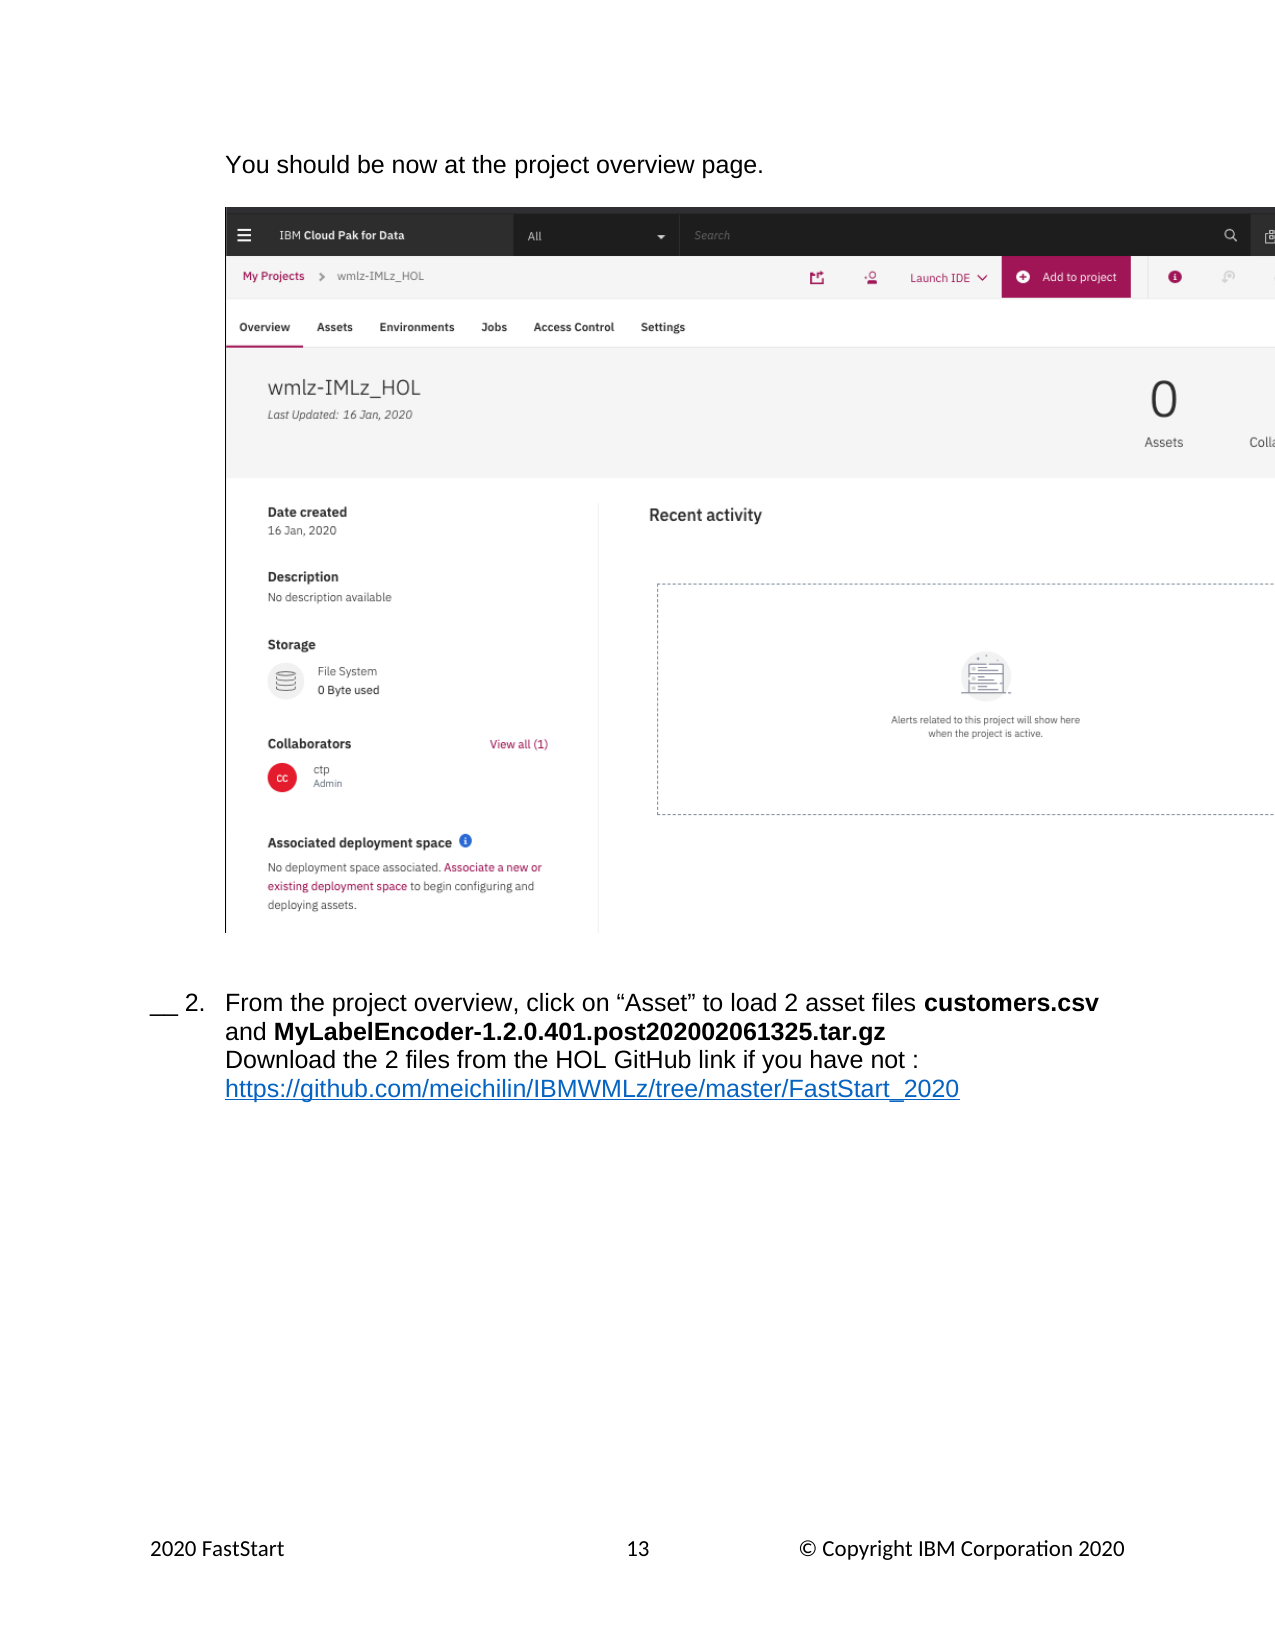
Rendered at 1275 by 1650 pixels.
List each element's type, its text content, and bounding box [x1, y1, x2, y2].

picture [225, 207, 1275, 933]
list You should be now at the project overview page. [225, 150, 1125, 207]
list From the project overview, click on “Asset” to load 2 asset files customers.csv and MyLabelEncoder-1.2.0.401.post202002061325.tar.gz Download the 2 files from the HOL GitHub link if you have not : https://github.com/meichilin/IBMWMLz/tree/master/FastStart_2020 [150, 988, 1125, 1103]
